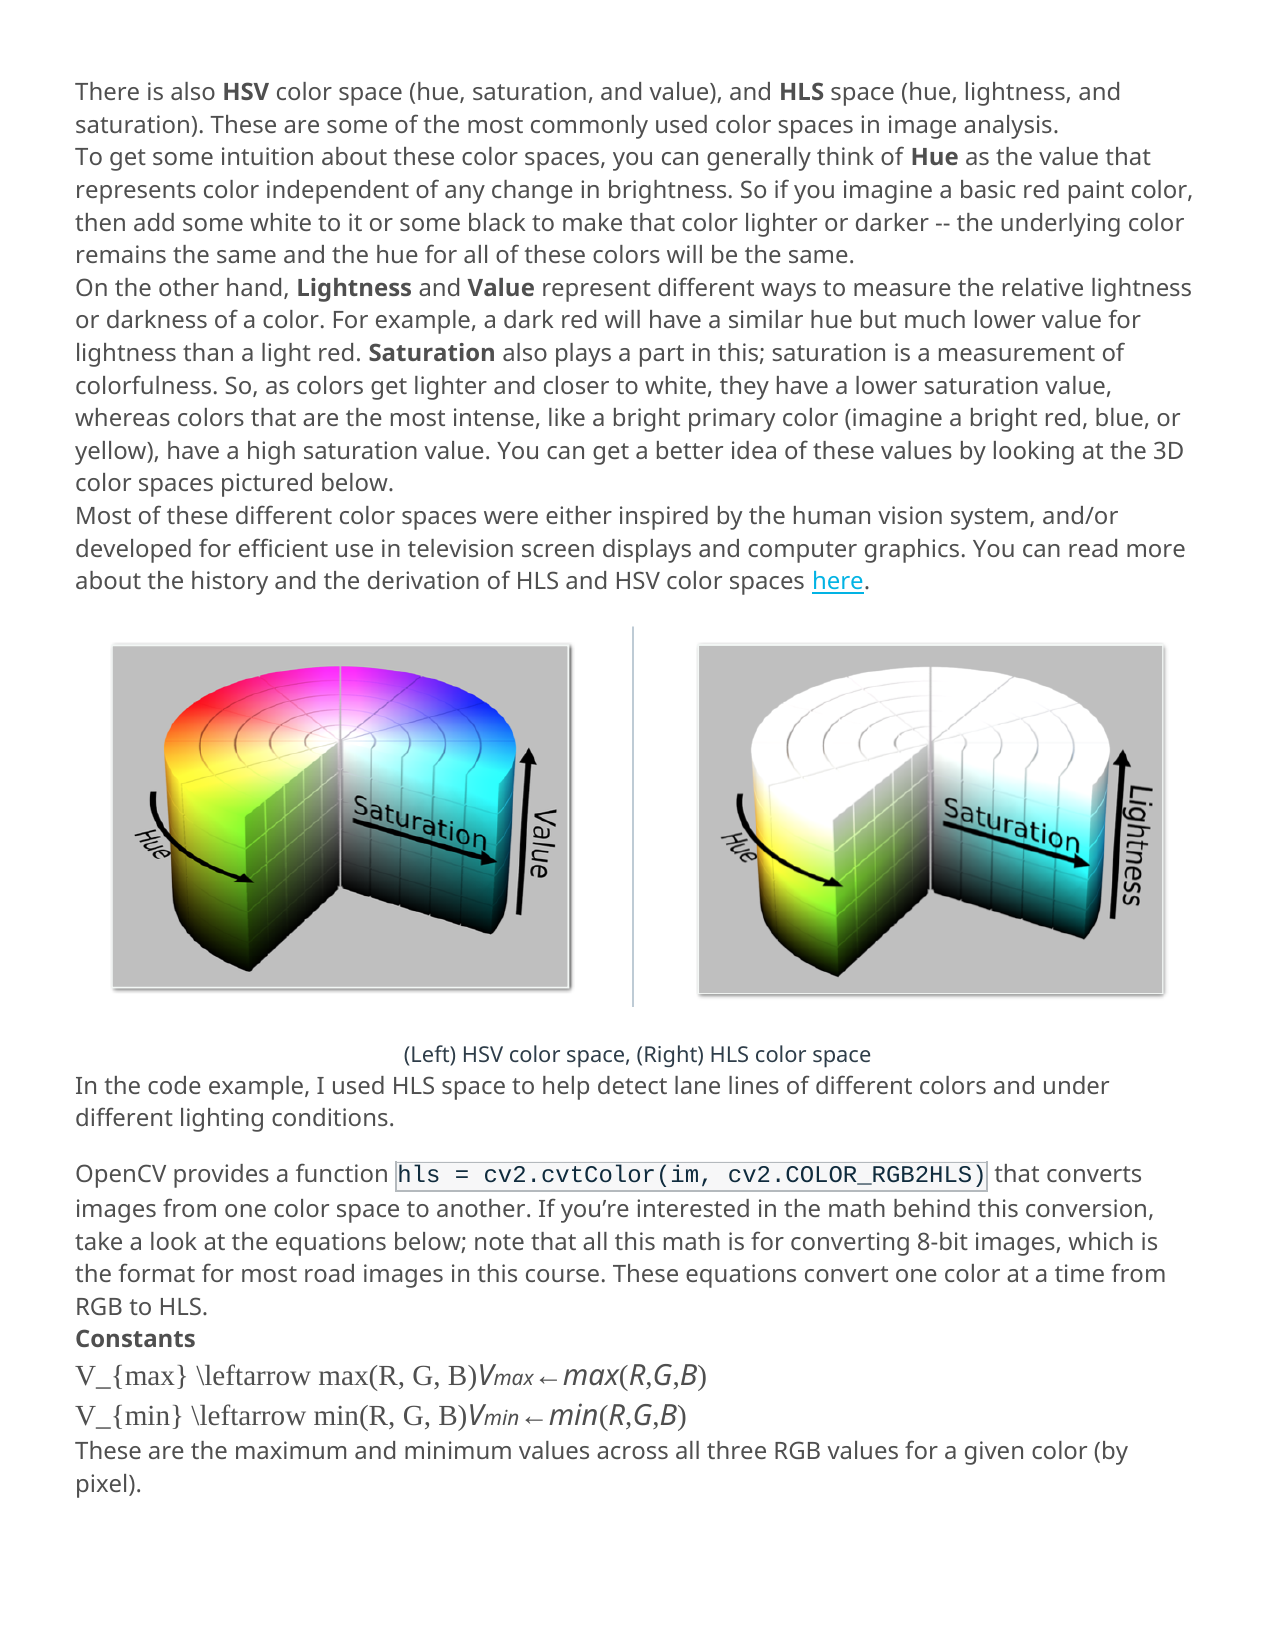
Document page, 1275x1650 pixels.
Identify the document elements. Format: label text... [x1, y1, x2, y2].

text These are the maximum and minimum values across all three RGB values for a given color (by pixel). [75, 1434, 1200, 1499]
text There is also HSV color space (hue, saturation, and value), and HLS space (hue, lightness, and saturation). These are some of the most commonly used color spaces in image analysis. [75, 75, 1200, 140]
text (Left) HSV color space, (Right) HLS color space [75, 1039, 1200, 1069]
text Most of these different color spaces were either inspired by the human vision system, and/or developed for efficient use in television screen displays and computer graphics. You can read more about the history and the derivation of HLS and HSV color spaces here. [75, 499, 1200, 596]
text Constants [75, 1322, 1200, 1355]
text To get some intuition about these color spaces, you can generally think of Hue as the value that represents color independent of any change in brightness. So if you imagine a basic red paint color, then add some white to it or some black to make that color lighter or darker -- the underlying color remains the same and the hue for all of these colors will be the same. [75, 140, 1200, 271]
text In the code example, I used HLS space to help detect lane lines of different colors and under different lighting conditions. [75, 1069, 1200, 1134]
text On the other hand, Lightness and Value represent different ways to measure the relative lightness or darkness of a color. For example, a dark red will have a similar hue but much lower value for lightness than a light red. Saturation also plays a part in this; saturation is a measurement of colorfulness. So, as colors get lighter and closer to white, they have a lower saturation value, whereas colors that are the most intense, like a bright primary color (imagine a bright red, blue, or yellow), have a high saturation value. You can get a better idea of these values by looking at the 3D color spaces pictured below. [75, 271, 1200, 499]
text V_{min} \leftarrow min(R, G, B)Vmin​←min(R,G,B) [75, 1394, 1200, 1434]
picture [75, 596, 1200, 1039]
text V_{max} \leftarrow max(R, G, B)Vmax​←max(R,G,B) [75, 1355, 1200, 1394]
text OpenCV provides a function hls = cv2.cvtColor(im, cv2.COLOR_RGB2HLS) that converts images from one color space to another. If you’re interested in the math behind this conversion, take a look at the equations below; note that all this math is for converting 8-bit images, which is the format for most road images in this course. These equations convert one color at a time from RGB to HLS. [75, 1157, 1200, 1322]
